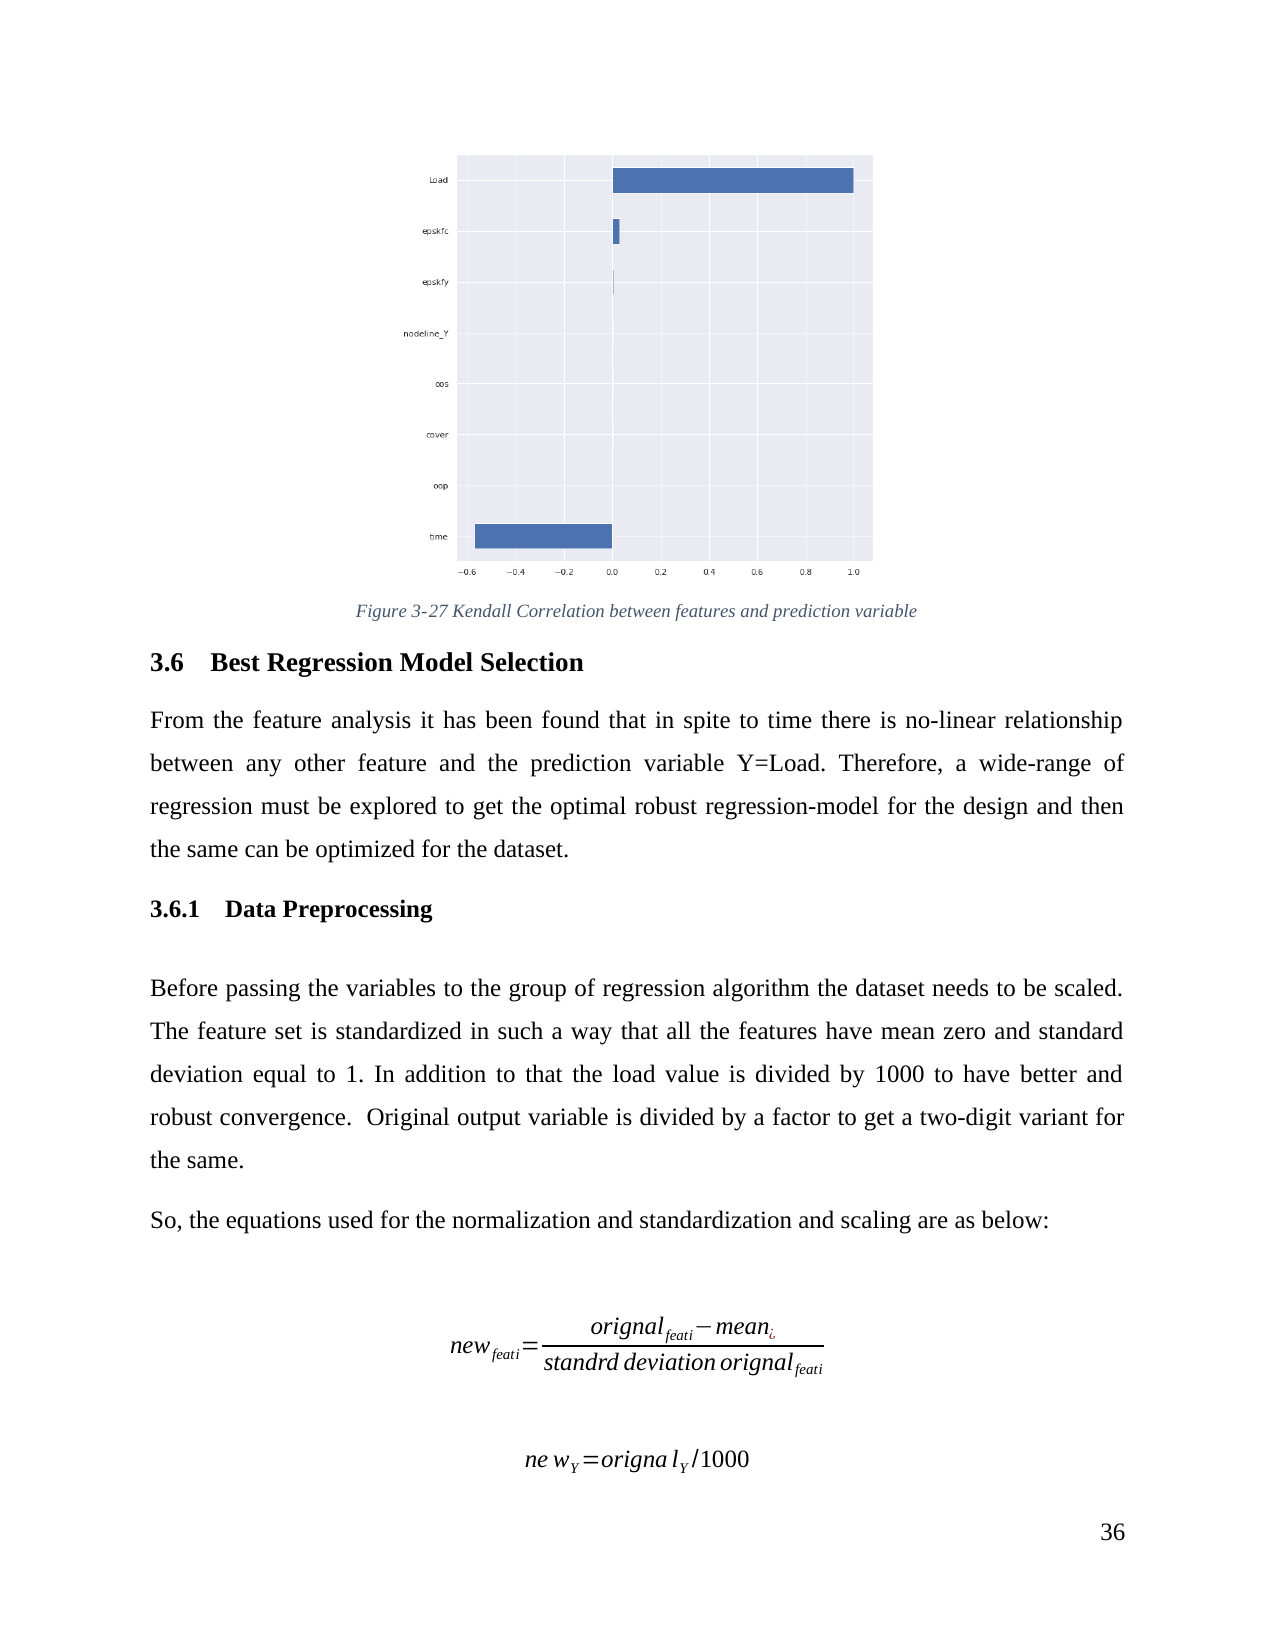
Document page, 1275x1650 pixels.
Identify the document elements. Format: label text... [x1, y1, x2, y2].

text Before passing the variables to the group of regression algorithm the dataset needs to be scaled. The feature set is standardized in such a way that all the features have mean zero and standard deviation equal to 1. In addition to that the load value is divided by 1000 to have better and robust convergence. Original output variable is divided by a factor to get a two-digit variant for the same. [150, 973, 1125, 1174]
text From the feature analysis it has been found that in spite to time there is no-linear relationship between any other feature and the prediction variable Y=Load. Therefore, a wide-range of regression must be explored to get the optimal robust regression-model for the design and then the same can be optimized for the dataset. [150, 705, 1125, 863]
subtitle Best Regression Model Selection [150, 646, 1125, 677]
subtitle Data Preprocessing [150, 894, 1125, 923]
picture [398, 150, 877, 581]
text So, the equations used for the normalization and standardization and scaling are as below: [150, 1205, 1125, 1234]
